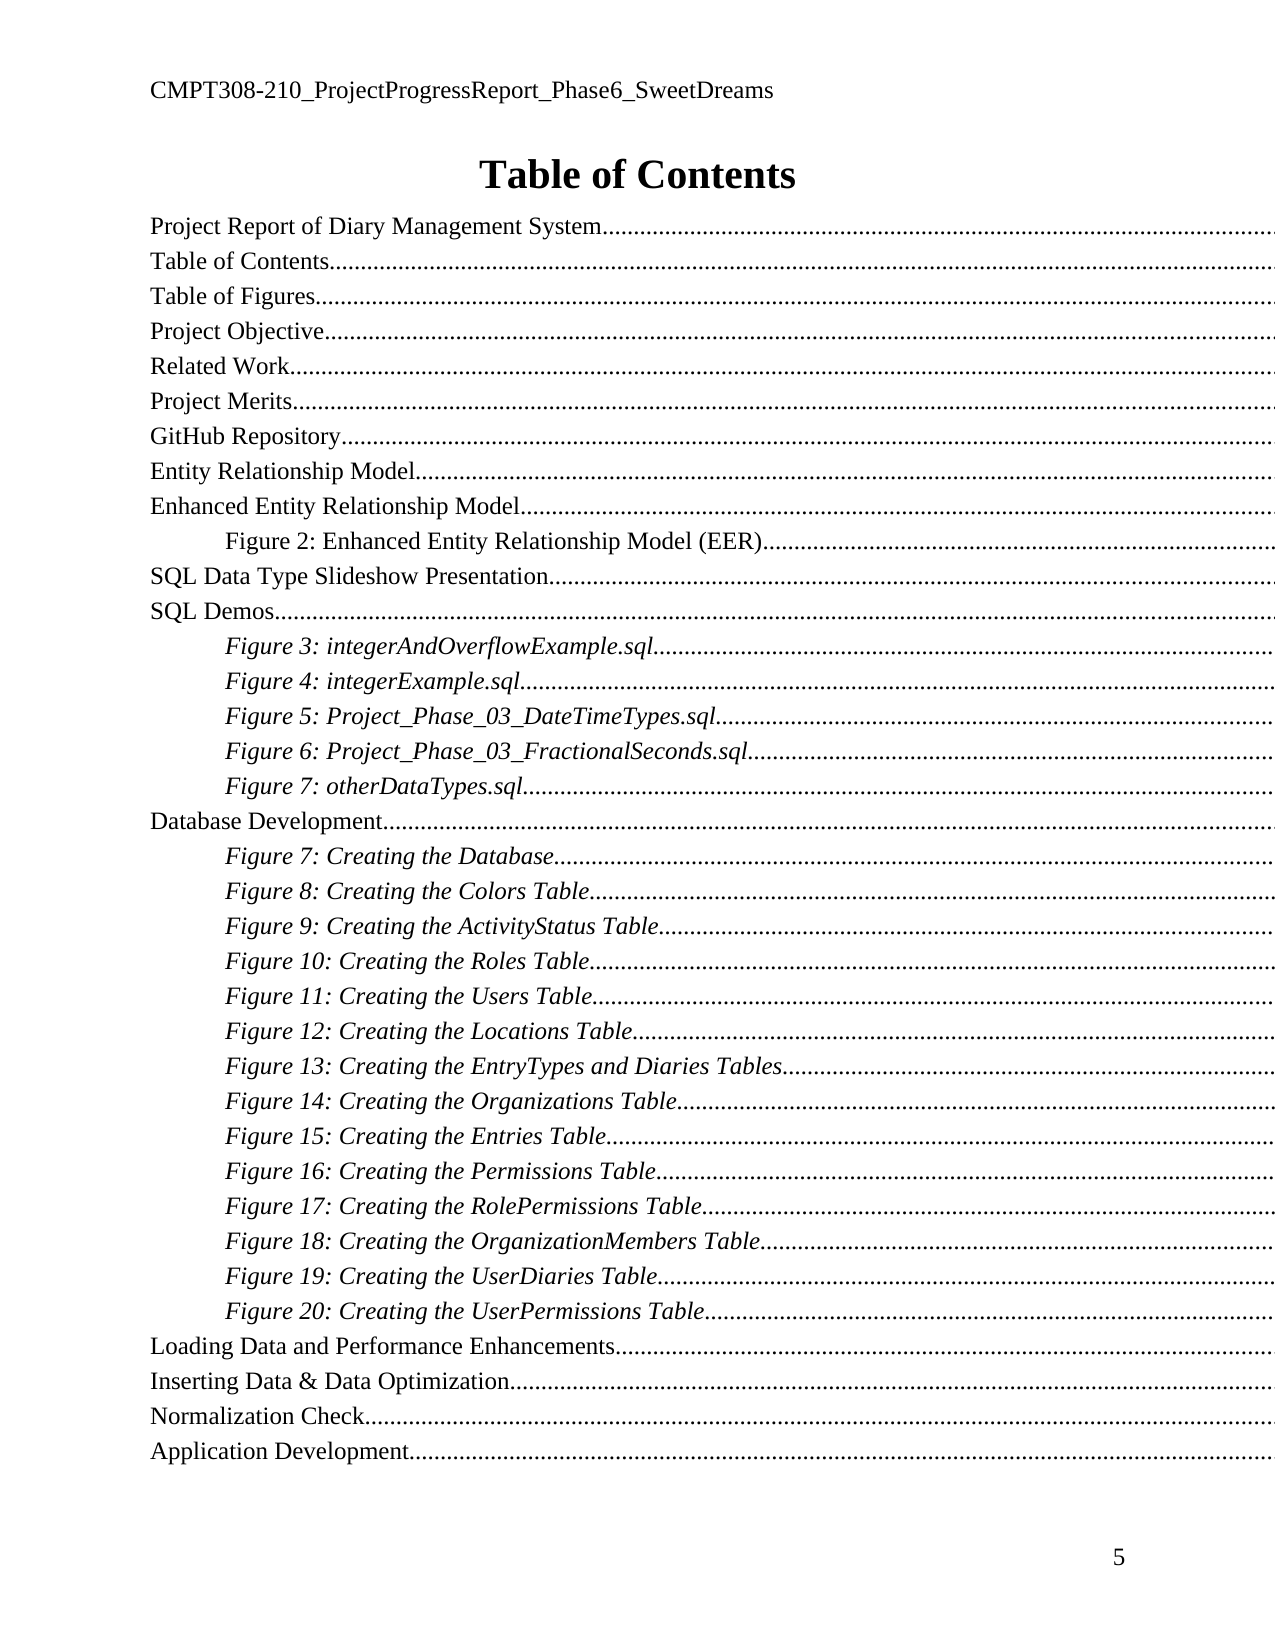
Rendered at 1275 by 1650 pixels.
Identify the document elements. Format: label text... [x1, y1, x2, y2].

subtitle Table of Contents [150, 150, 1125, 198]
